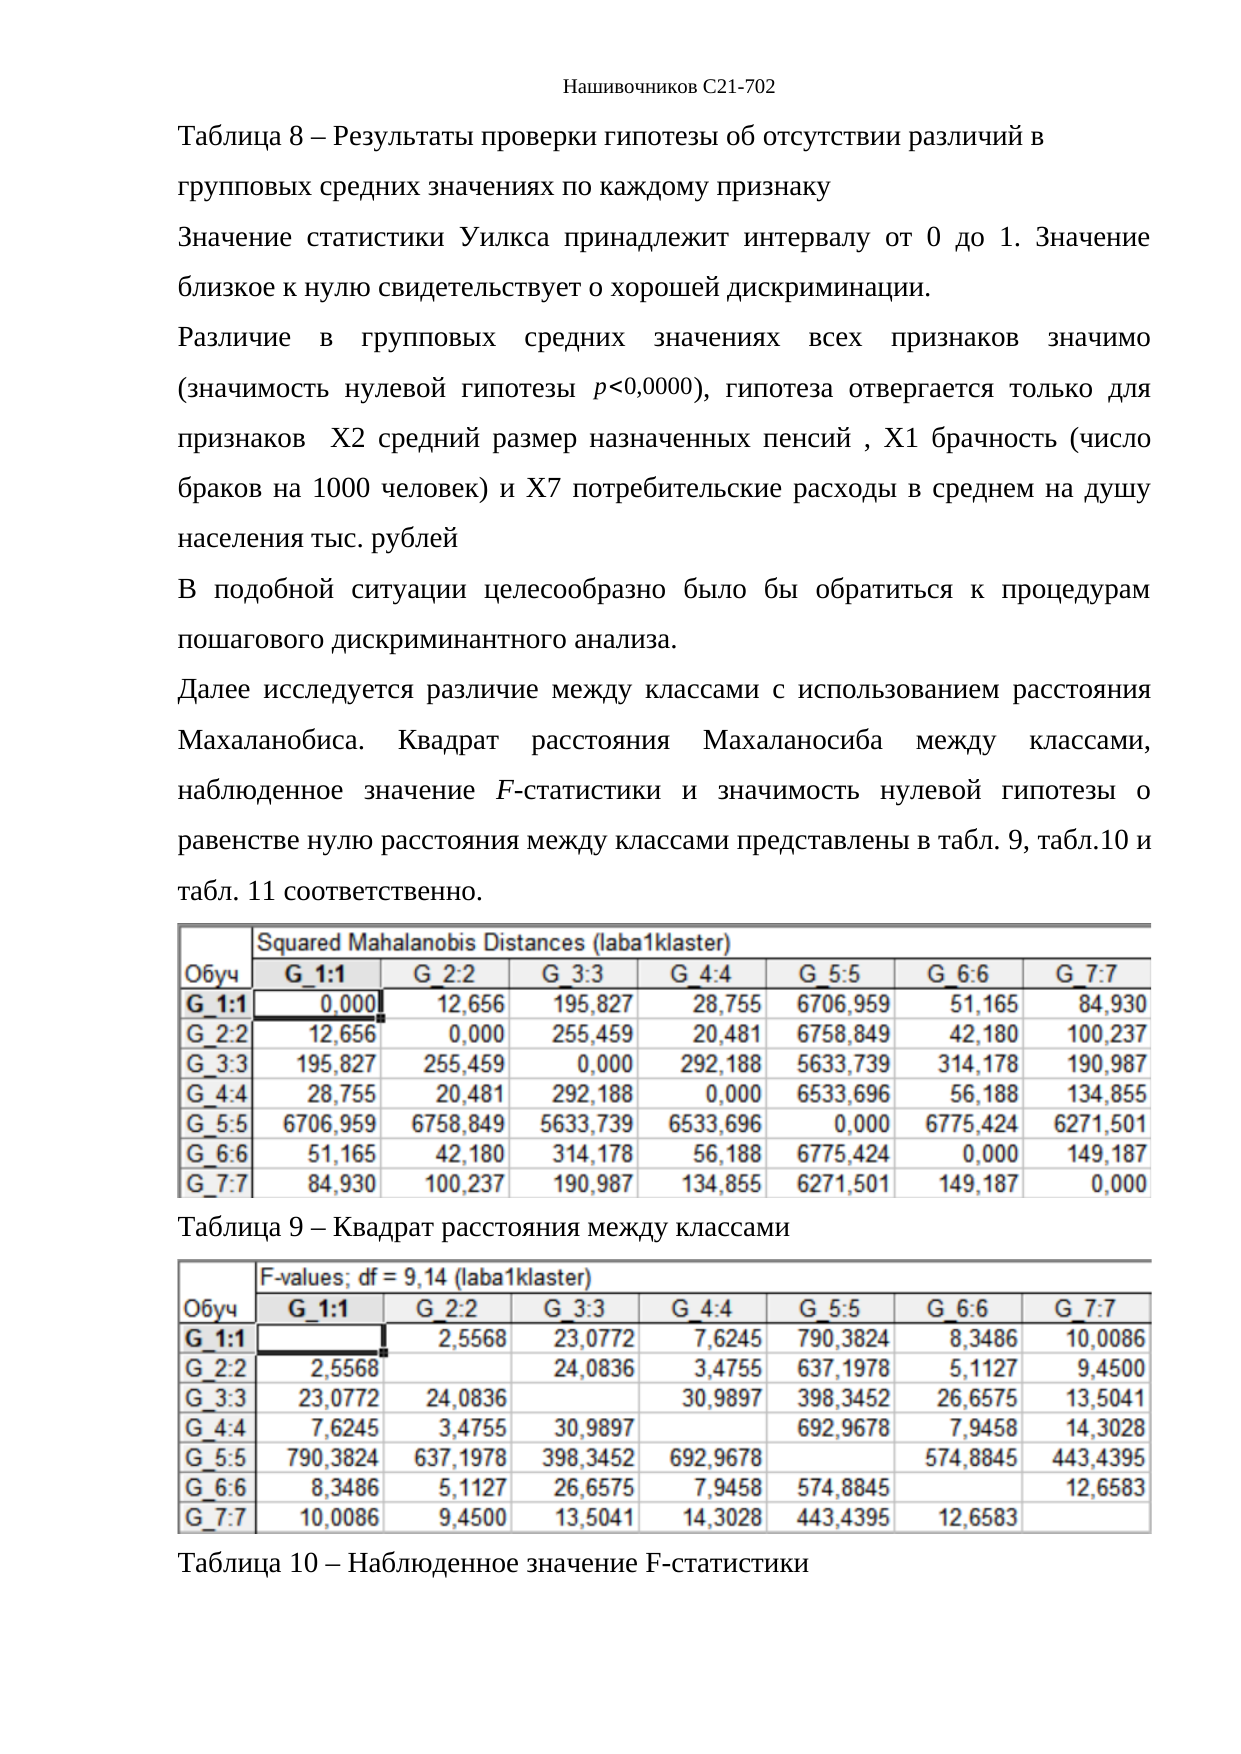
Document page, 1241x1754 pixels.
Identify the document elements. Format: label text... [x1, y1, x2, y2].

text В подобной ситуации целесообразно было бы обратиться к процедурам пошагового дискриминантного анализа. [177, 571, 1152, 655]
picture [177, 1259, 1152, 1534]
text Таблица 10 – Наблюденное значение F-статистики [177, 1546, 1152, 1579]
picture [177, 923, 1152, 1198]
text Далее исследуется различие между классами с использованием расстояния Махаланобиса. Квадрат расстояния Махаланосиба между классами, наблюденное значение F-статистики и значимость нулевой гипотезы о равенстве нулю расстояния между классами представлены в табл. 9, табл.10 и табл. 11 соответственно. [177, 672, 1152, 906]
text Таблица 9 – Квадрат расстояния между классами [177, 1209, 1152, 1243]
text Значение статистики Уилкса принадлежит интервалу от 0 до 1. Значение близкое к нулю свидетельствует о хорошей дискриминации. [177, 219, 1152, 303]
text Таблица 8 – Результаты проверки гипотезы об отсутствии различий в групповых средних значениях по каждому признаку [177, 118, 1152, 202]
text Различие в групповых средних значениях всех признаков значимо (значимость нулевой гипотезы ), гипотеза отвергается только для признаков X2 средний размер назначенных пенсий , X1 брачность (число браков на 1000 человек) и X7 потребительские расходы в среднем на душу населения тыс. рублей [177, 319, 1152, 554]
